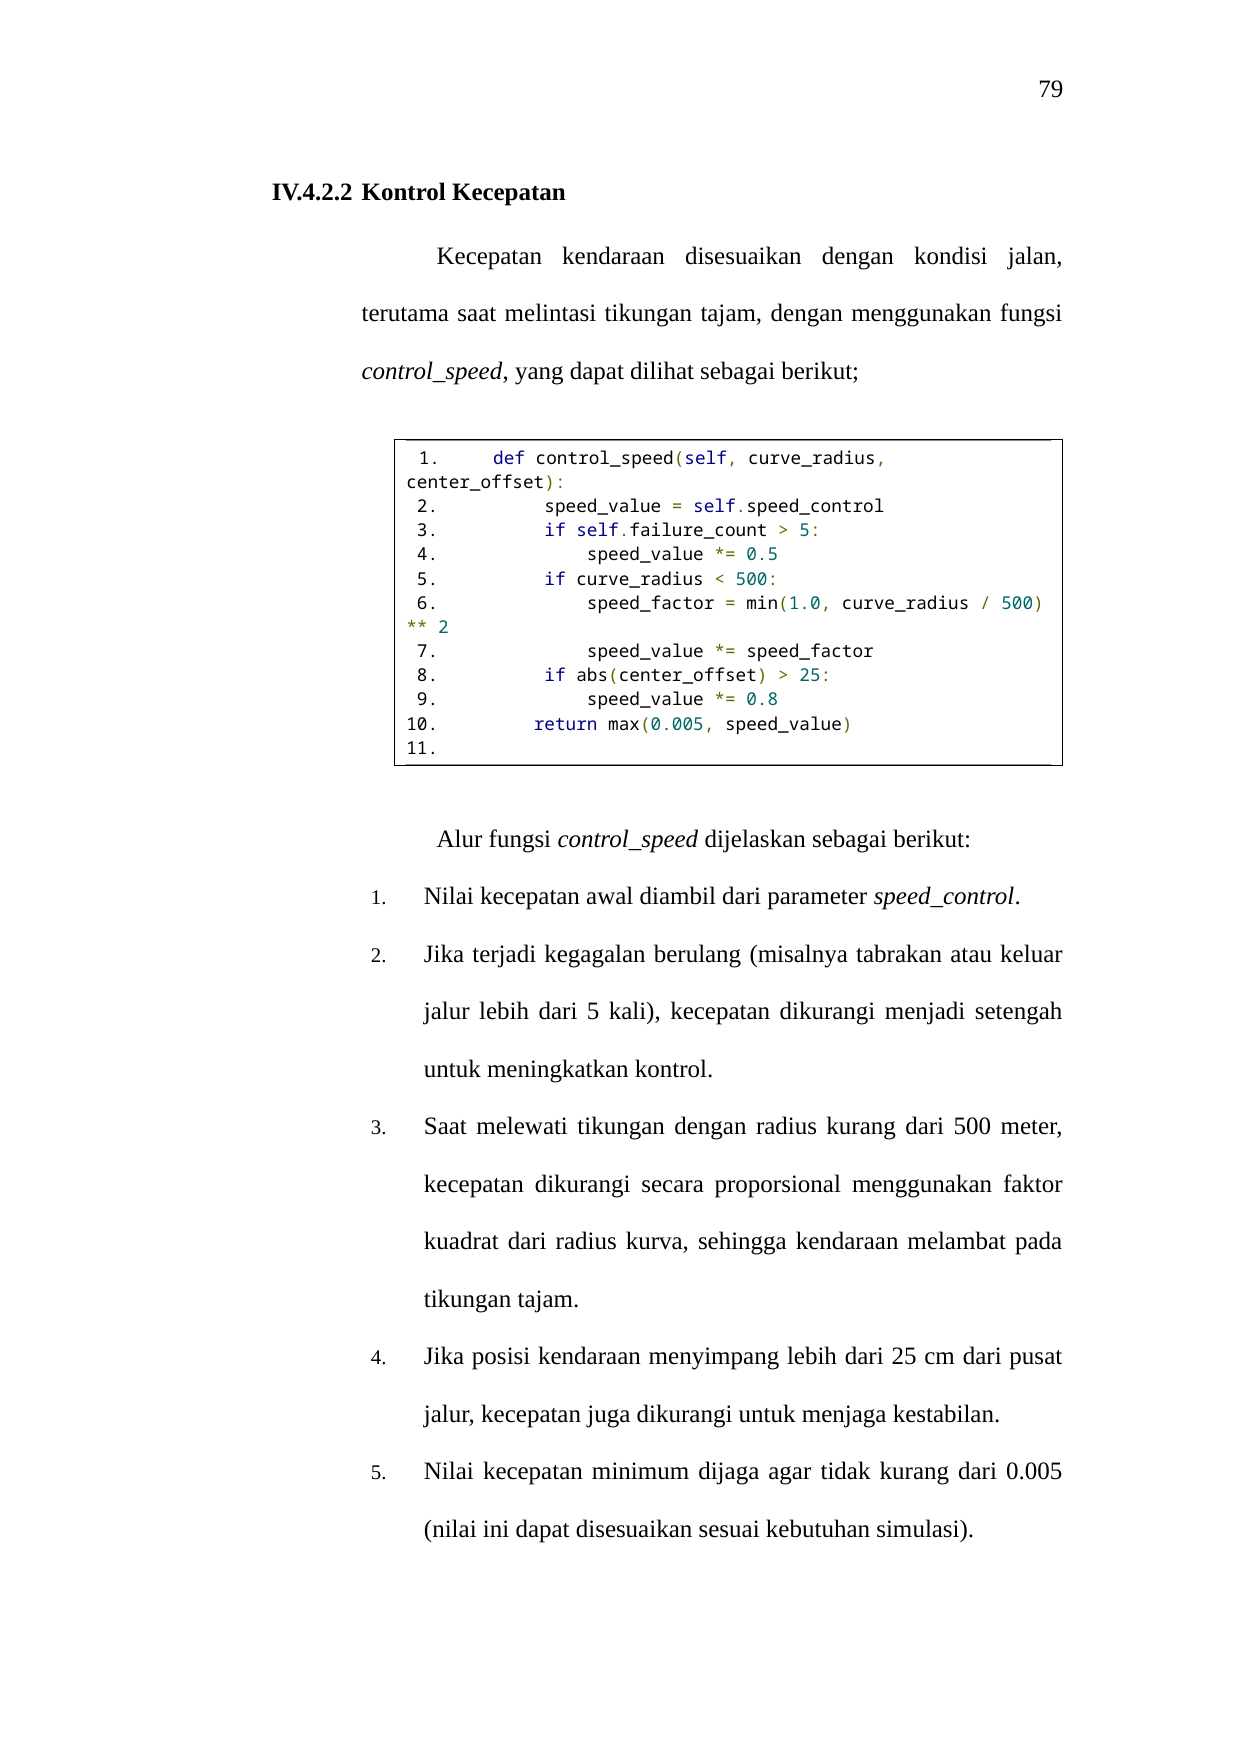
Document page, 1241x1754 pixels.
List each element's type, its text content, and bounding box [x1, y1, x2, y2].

table_header 1. def control_speed(self, curve_radius, center_offset): 2. speed_value = self.speed_control 3. if self.failure_count > 5: 4. speed_value *= 0.5 5. if curve_radius < 500: 6. speed_factor = min(1.0, curve_radius / 500) ** 2 7. speed_value *= speed_factor 8. if abs(center_offset) > 25: 9. speed_value *= 0.8 10. return max(0.005, speed_value) 11. [395, 440, 1062, 765]
text Alur fungsi control_speed dijelaskan sebagai berikut: [361, 824, 1063, 852]
list Nilai kecepatan minimum dijaga agar tidak kurang dari 0.005 (nilai ini dapat disesuaikan sesuai kebutuhan simulasi). [386, 1456, 1063, 1542]
list Jika terjadi kegagalan berulang (misalnya tabrakan atau keluar jalur lebih dari 5 kali), kecepatan dikurangi menjadi setengah untuk meningkatkan kontrol. [386, 939, 1063, 1082]
list Saat melewati tikungan dengan radius kurang dari 500 meter, kecepatan dikurangi secara proporsional menggunakan faktor kuadrat dari radius kurva, sehingga kendaraan melambat pada tikungan tajam. [386, 1111, 1063, 1312]
text Kecepatan kendaraan disesuaikan dengan kondisi jalan, terutama saat melintasi tikungan tajam, dengan menggunakan fungsi control_speed, yang dapat dilihat sebagai berikut; [361, 241, 1063, 385]
subtitle Kontrol Kecepatan [272, 177, 1063, 206]
list Nilai kecepatan awal diambil dari parameter speed_control. [386, 881, 1063, 910]
list Jika posisi kendaraan menyimpang lebih dari 25 cm dari pusat jalur, kecepatan juga dikurangi untuk menjaga kestabilan. [386, 1341, 1063, 1427]
